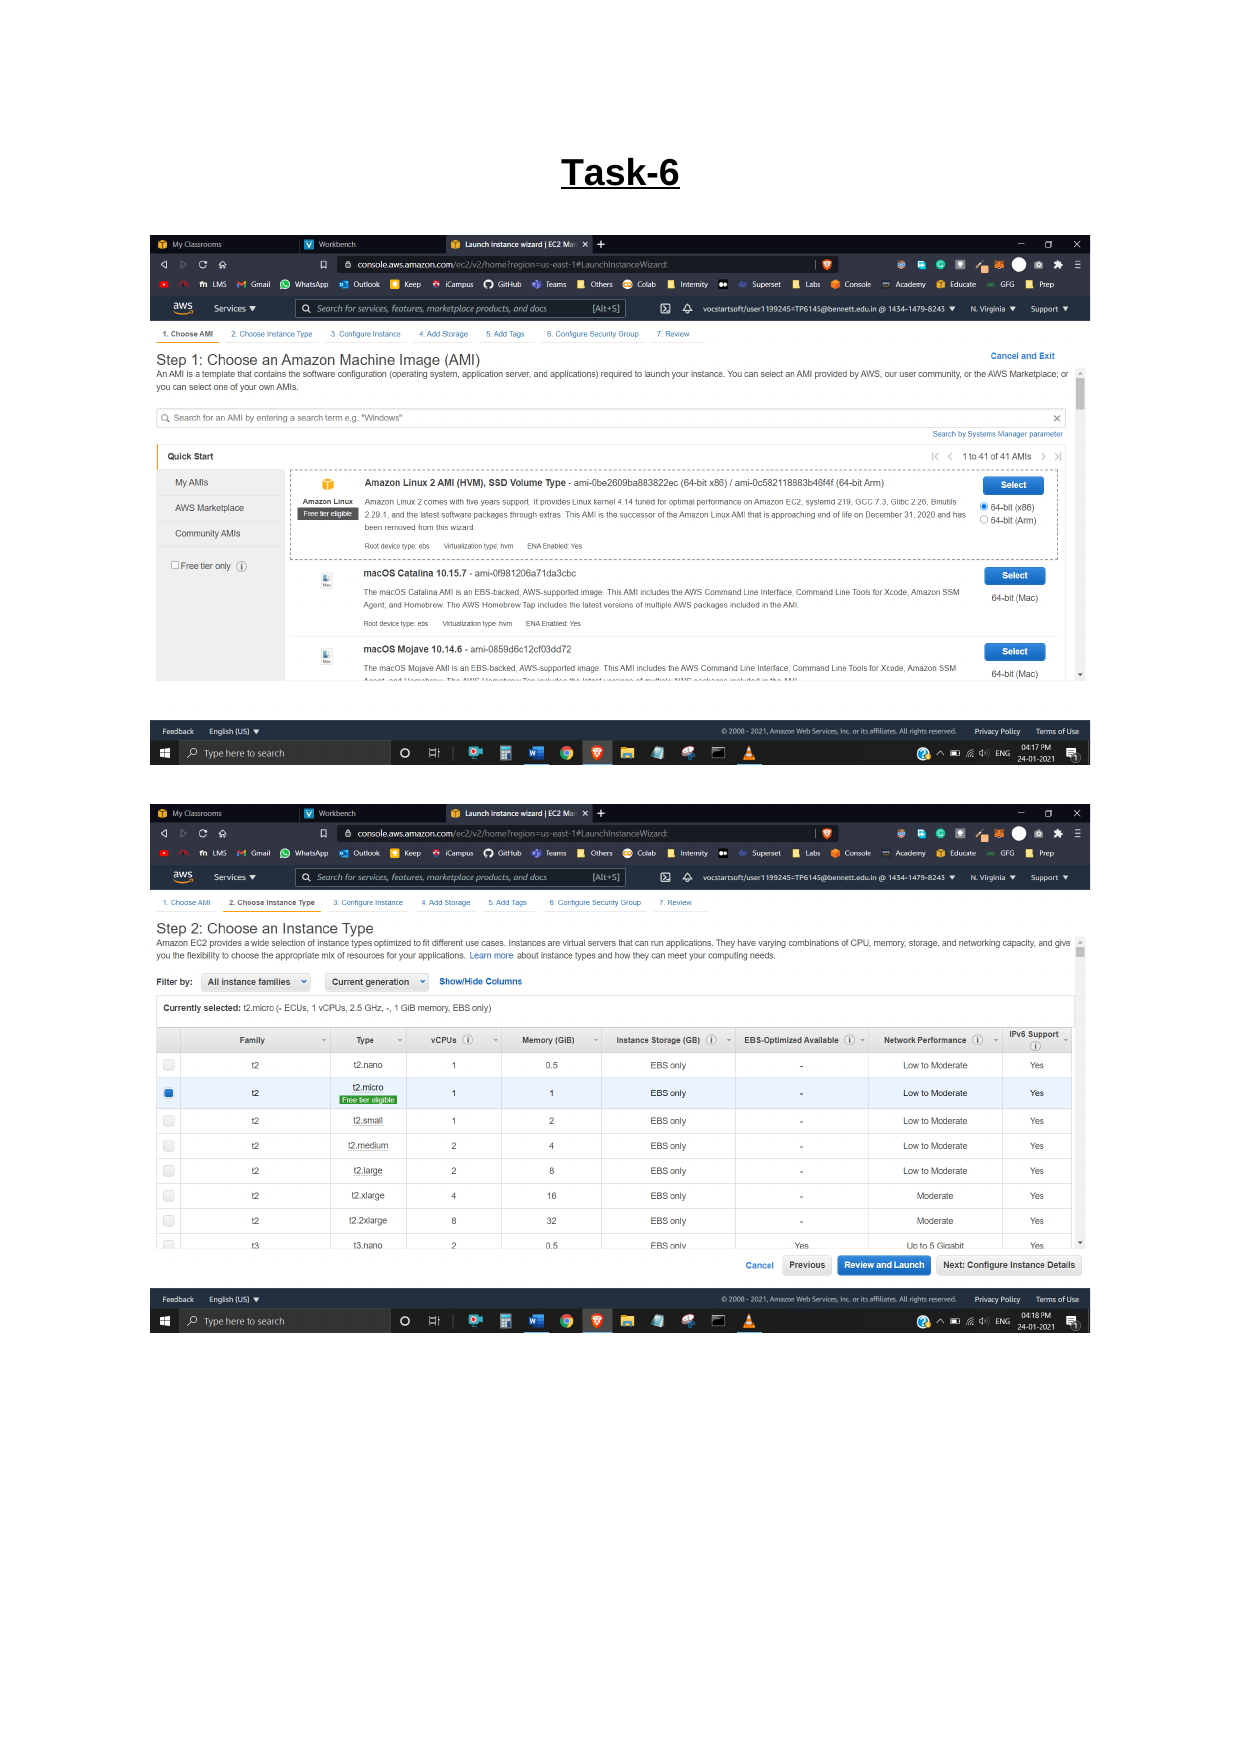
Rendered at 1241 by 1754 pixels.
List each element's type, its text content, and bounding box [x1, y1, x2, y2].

picture [150, 235, 1091, 765]
text Task-6 [150, 150, 1090, 193]
picture [150, 804, 1091, 1333]
